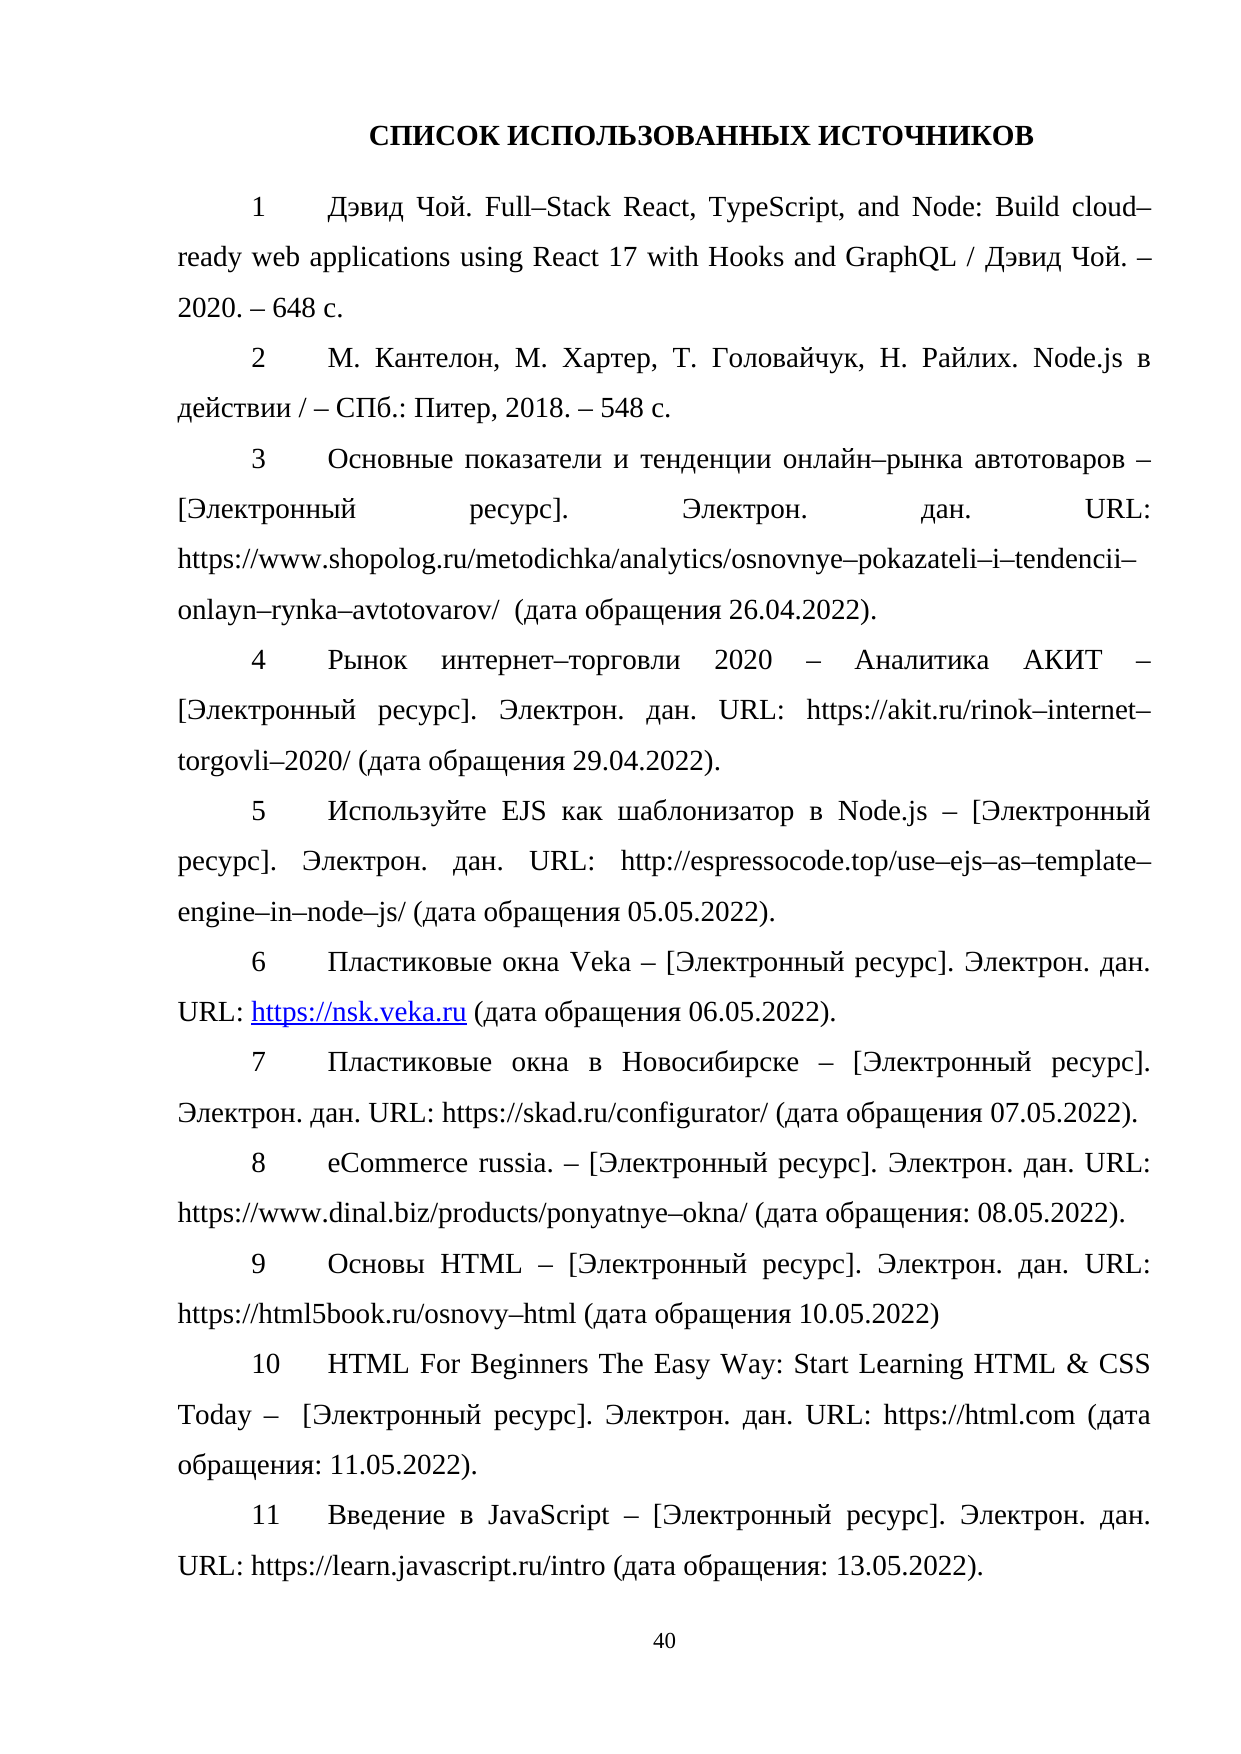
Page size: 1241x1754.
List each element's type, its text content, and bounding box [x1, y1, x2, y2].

list HTML For Beginners The Easy Way: Start Learning HTML & CSS Today – [Электронный ресурс]. Электрон. дан. URL: https://html.com (дата обращения: 11.05.2022). [177, 1346, 1152, 1481]
list Пластиковые окна в Новосибирске – [Электронный ресурс]. Электрон. дан. URL: https://skad.ru/configurator/ (дата обращения 07.05.2022). [177, 1044, 1152, 1128]
subtitle СПИСОК ИСПОЛЬЗОВАННЫХ ИСТОЧНИКОВ [177, 118, 1152, 152]
list Пластиковые окна Veka – [Электронный ресурс]. Электрон. дан. URL: https://nsk.veka.ru (дата обращения 06.05.2022). [177, 944, 1152, 1028]
list Введение в JavaScript – [Электронный ресурс]. Электрон. дан. URL: https://learn.javascript.ru/intro (дата обращения: 13.05.2022). [177, 1497, 1152, 1581]
list Используйте EJS как шаблонизатор в Node.js – [Электронный ресурс]. Электрон. дан. URL: http://espressocode.top/use–ejs–as–template–engine–in–node–js/ (дата обращения 05.05.2022). [177, 793, 1152, 927]
list Основы HTML – [Электронный ресурс]. Электрон. дан. URL: https://html5book.ru/osnovy–html (дата обращения 10.05.2022) [177, 1246, 1152, 1330]
list Основные показатели и тенденции онлайн–рынка автотоваров – [Электронный ресурс]. Электрон. дан. URL: https://www.shopolog.ru/metodichka/analytics/osnovnye–pokazateli–i–tendencii–onlayn–rynka–avtotovarov/ (дата обращения 26.04.2022). [177, 441, 1152, 625]
list Дэвид Чой. Full–Stack React, TypeScript, and Node: Build cloud–ready web applications using React 17 with Hooks and GraphQL / Дэвид Чой. – 2020. – 648 с. [177, 189, 1152, 323]
list eCommerce russia. – [Электронный ресурс]. Электрон. дан. URL: https://www.dinal.biz/products/ponyatnye–okna/ (дата обращения: 08.05.2022). [177, 1145, 1152, 1229]
list Рынок интернет–торговли 2020 – Аналитика АКИТ – [Электронный ресурс]. Электрон. дан. URL: https://akit.ru/rinok–internet–torgovli–2020/ (дата обращения 29.04.2022). [177, 642, 1152, 776]
list М. Кантелон, М. Хартер, Т. Головайчук, Н. Райлих. Node.js в действии / – СПб.: Питер, 2018. – 548 с. [177, 340, 1152, 424]
